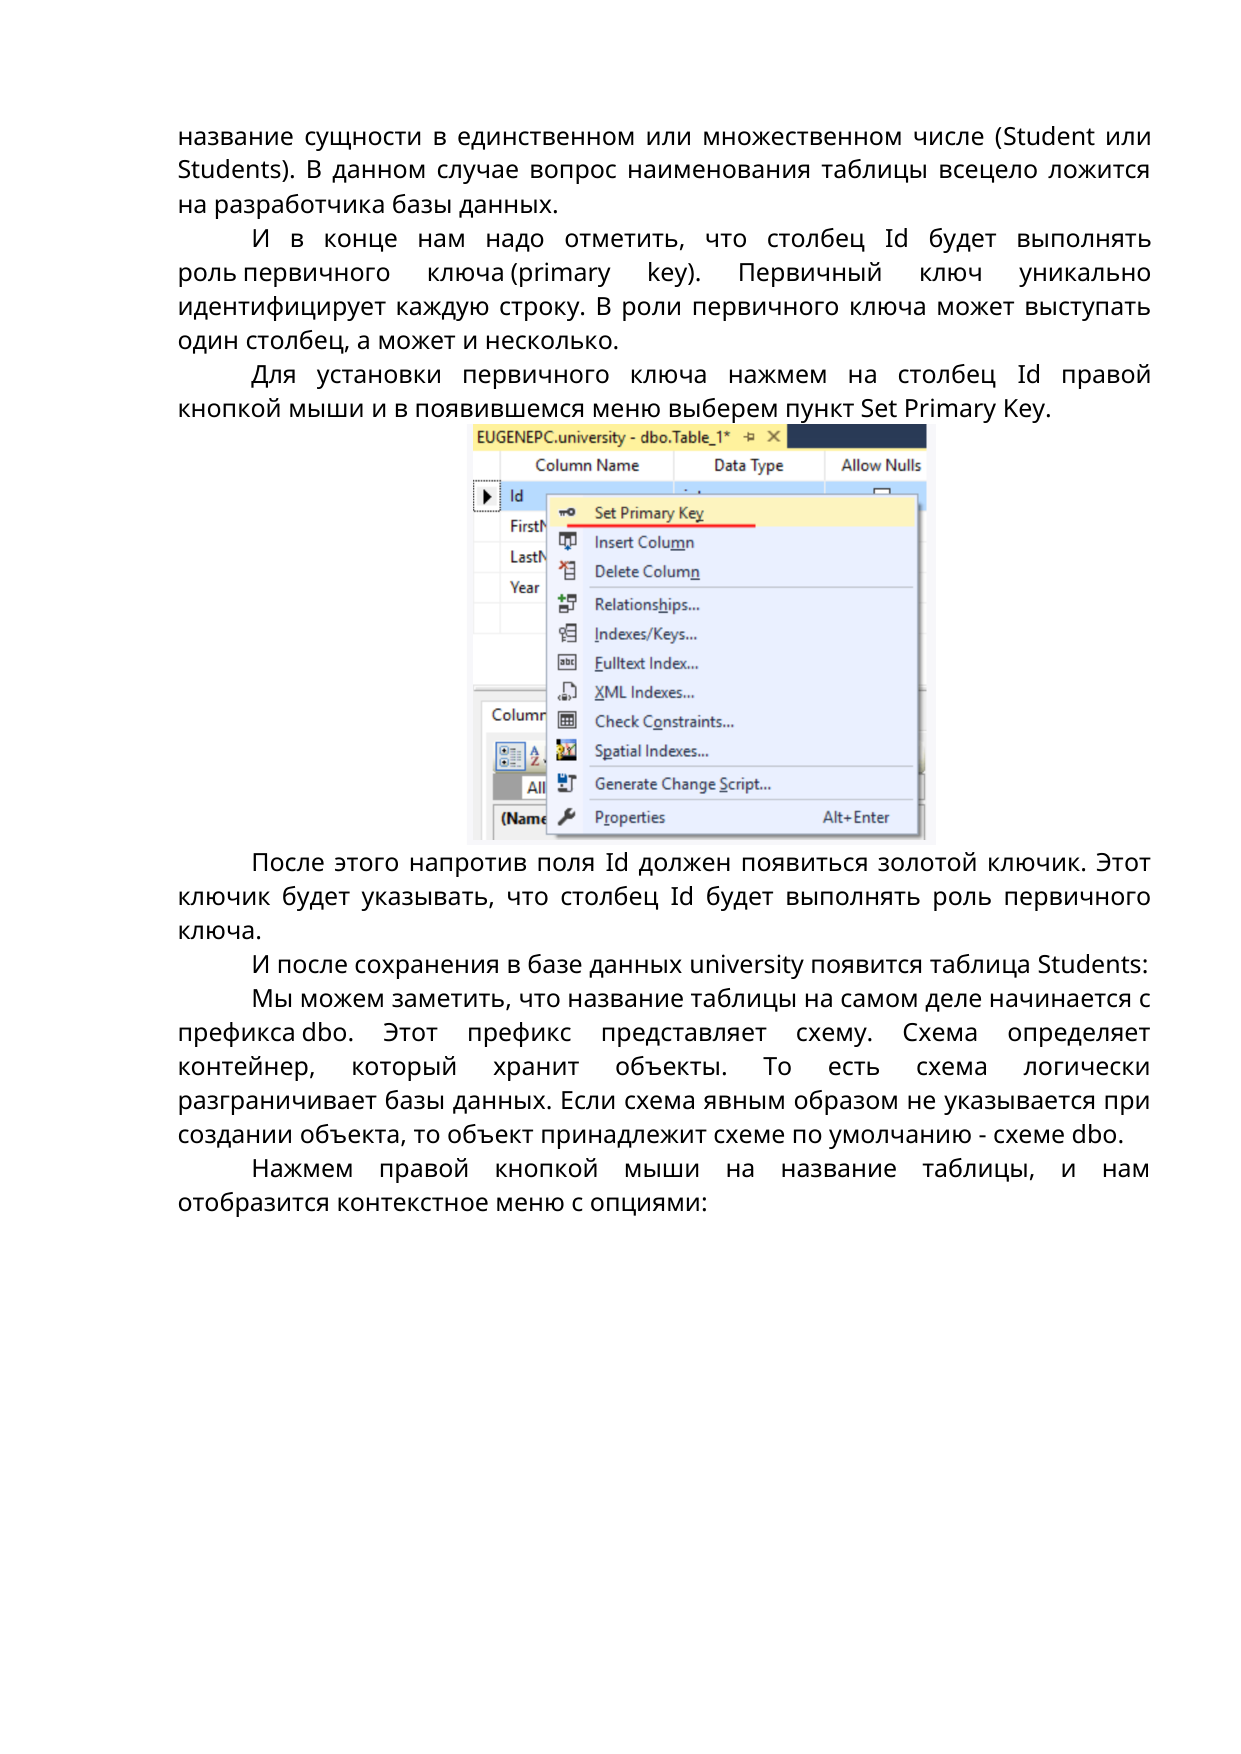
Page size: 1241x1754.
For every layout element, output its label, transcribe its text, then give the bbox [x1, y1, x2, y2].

text И в конце нам надо отметить, что столбец Id будет выполнять роль первичного ключа (primary key). Первичный ключ уникально идентифицирует каждую строку. В роли первичного ключа может выступать один столбец, а может и несколько. [177, 220, 1152, 357]
picture [466, 424, 936, 845]
text Мы можем заметить, что название таблицы на самом деле начинается с префикса dbo. Этот префикс представляет схему. Схема определяет контейнер, который хранит объекты. То есть схема логически разграничивает базы данных. Если схема явным образом не указывается при создании объекта, то объект принадлежит схеме по умолчанию - схеме dbo. [177, 980, 1152, 1151]
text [177, 118, 1152, 220]
text После этого напротив поля Id должен появиться золотой ключик. Этот ключик будет указывать, что столбец Id будет выполнять роль первичного ключа. [177, 844, 1152, 946]
text Нажмем правой кнопкой мыши на название таблицы, и нам отобразится контекстное меню с опциями: [177, 1151, 1152, 1219]
text Для установки первичного ключа нажмем на столбец Id правой кнопкой мыши и в появившемся меню выберем пункт Set Primary Key. [177, 357, 1152, 425]
text И после сохранения в базе данных university появится таблица Students: [177, 946, 1152, 980]
